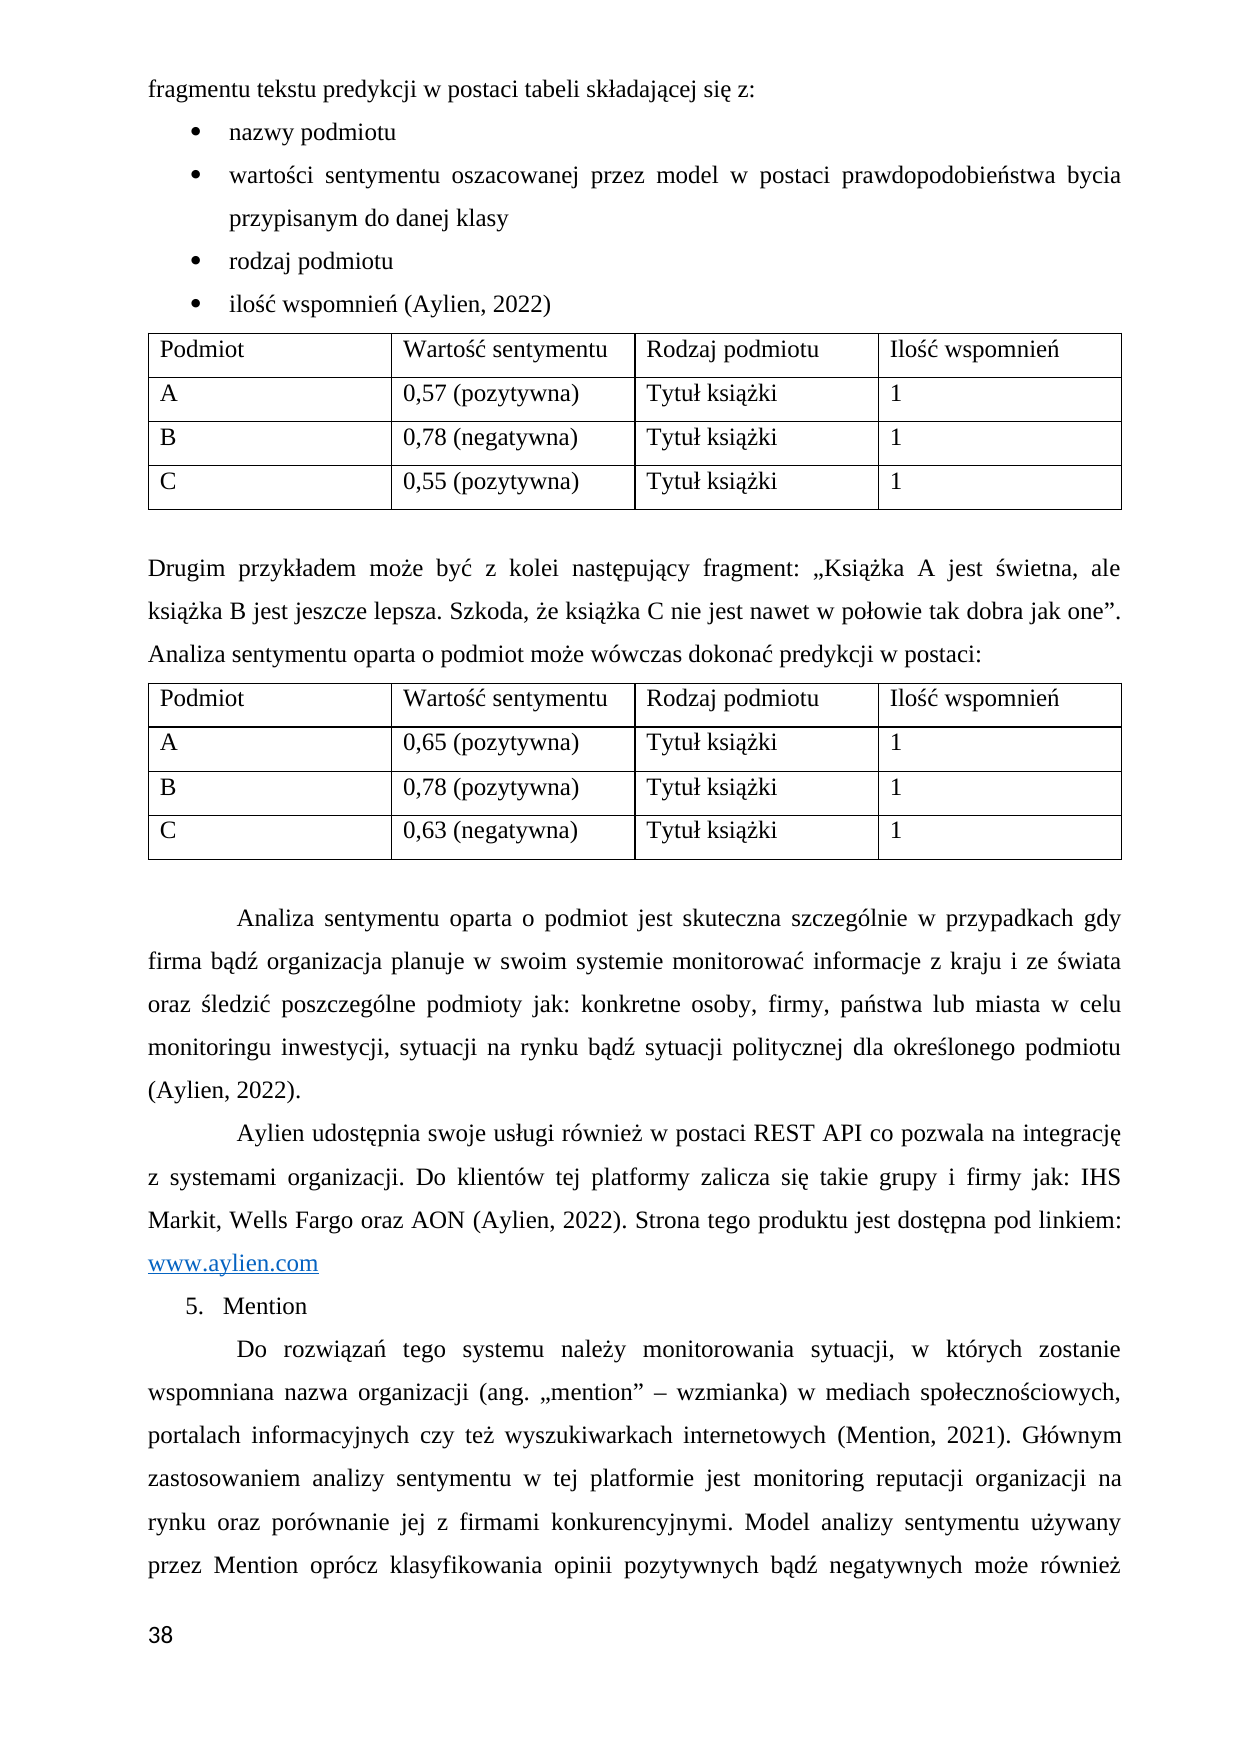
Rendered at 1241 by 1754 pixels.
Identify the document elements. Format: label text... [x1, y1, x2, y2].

list nazwy podmiotu [191, 117, 1122, 146]
table_cell Tytuł książki [636, 466, 878, 509]
table_cell 0,57 (pozytywna) [392, 378, 634, 421]
text Drugim przykładem może być z kolei następujący fragment: „Książka A jest świetna, ale książka B jest jeszcze lepsza. Szkoda, że książka C nie jest nawet w połowie tak dobra jak one”. Analiza sentymentu oparta o podmiot może wówczas dokonać predykcji w postaci: [148, 553, 1122, 668]
table_cell Tytuł książki [636, 816, 878, 859]
table_cell 0,78 (negatywna) [392, 422, 634, 465]
table_header Ilość wspomnień [879, 334, 1121, 377]
table_cell Tytuł książki [636, 378, 878, 421]
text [148, 74, 1122, 103]
text Aylien udostępnia swoje usługi również w postaci REST API co pozwala na integrację z systemami organizacji. Do klientów tej platformy zalicza się takie grupy i firmy jak: IHS Markit, Wells Fargo oraz AON. Strona tego produktu jest dostępna pod linkiem: www.aylien.com [148, 1118, 1122, 1277]
table_cell 1 [879, 816, 1121, 859]
list rodzaj podmiotu [191, 246, 1122, 275]
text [148, 1334, 1122, 1578]
table_cell B [149, 772, 391, 814]
table_cell 0,65 (pozytywna) [392, 728, 634, 771]
table_cell Tytuł książki [636, 728, 878, 771]
table_cell A [149, 728, 391, 771]
table_cell B [149, 422, 391, 465]
table_cell 1 [879, 466, 1121, 509]
table_header Podmiot [149, 334, 391, 377]
table_header Podmiot [149, 684, 391, 726]
table_header Rodzaj podmiotu [636, 334, 878, 377]
table_cell 1 [879, 772, 1121, 814]
table_cell 0,55 (pozytywna) [392, 466, 634, 509]
table_cell 1 [879, 422, 1121, 465]
table_header Rodzaj podmiotu [636, 684, 878, 726]
list Mention [185, 1291, 1122, 1320]
table_cell Tytuł książki [636, 422, 878, 465]
table_cell A [149, 378, 391, 421]
table_cell 0,63 (negatywna) [392, 816, 634, 859]
table_cell C [149, 466, 391, 509]
table_cell 1 [879, 728, 1121, 771]
table_cell 1 [879, 378, 1121, 421]
text Analiza sentymentu oparta o podmiot jest skuteczna szczególnie w przypadkach gdy firma bądź organizacja planuje w swoim systemie monitorować informacje z kraju i ze świata oraz śledzić poszczególne podmioty jak: konkretne osoby, firmy, państwa lub miasta w celu monitoringu inwestycji, sytuacji na rynku bądź sytuacji politycznej dla określonego podmiotu. [148, 903, 1122, 1104]
list wartości sentymentu oszacowanej przez model w postaci prawdopodobieństwa bycia przypisanym do danej klasy [191, 160, 1122, 232]
table_header Wartość sentymentu [392, 684, 634, 726]
table_cell C [149, 816, 391, 859]
list ilość wspomnień [191, 289, 1122, 318]
table_header Wartość sentymentu [392, 334, 634, 377]
table_cell Tytuł książki [636, 772, 878, 814]
table_cell 0,78 (pozytywna) [392, 772, 634, 814]
table_header Ilość wspomnień [879, 684, 1121, 726]
